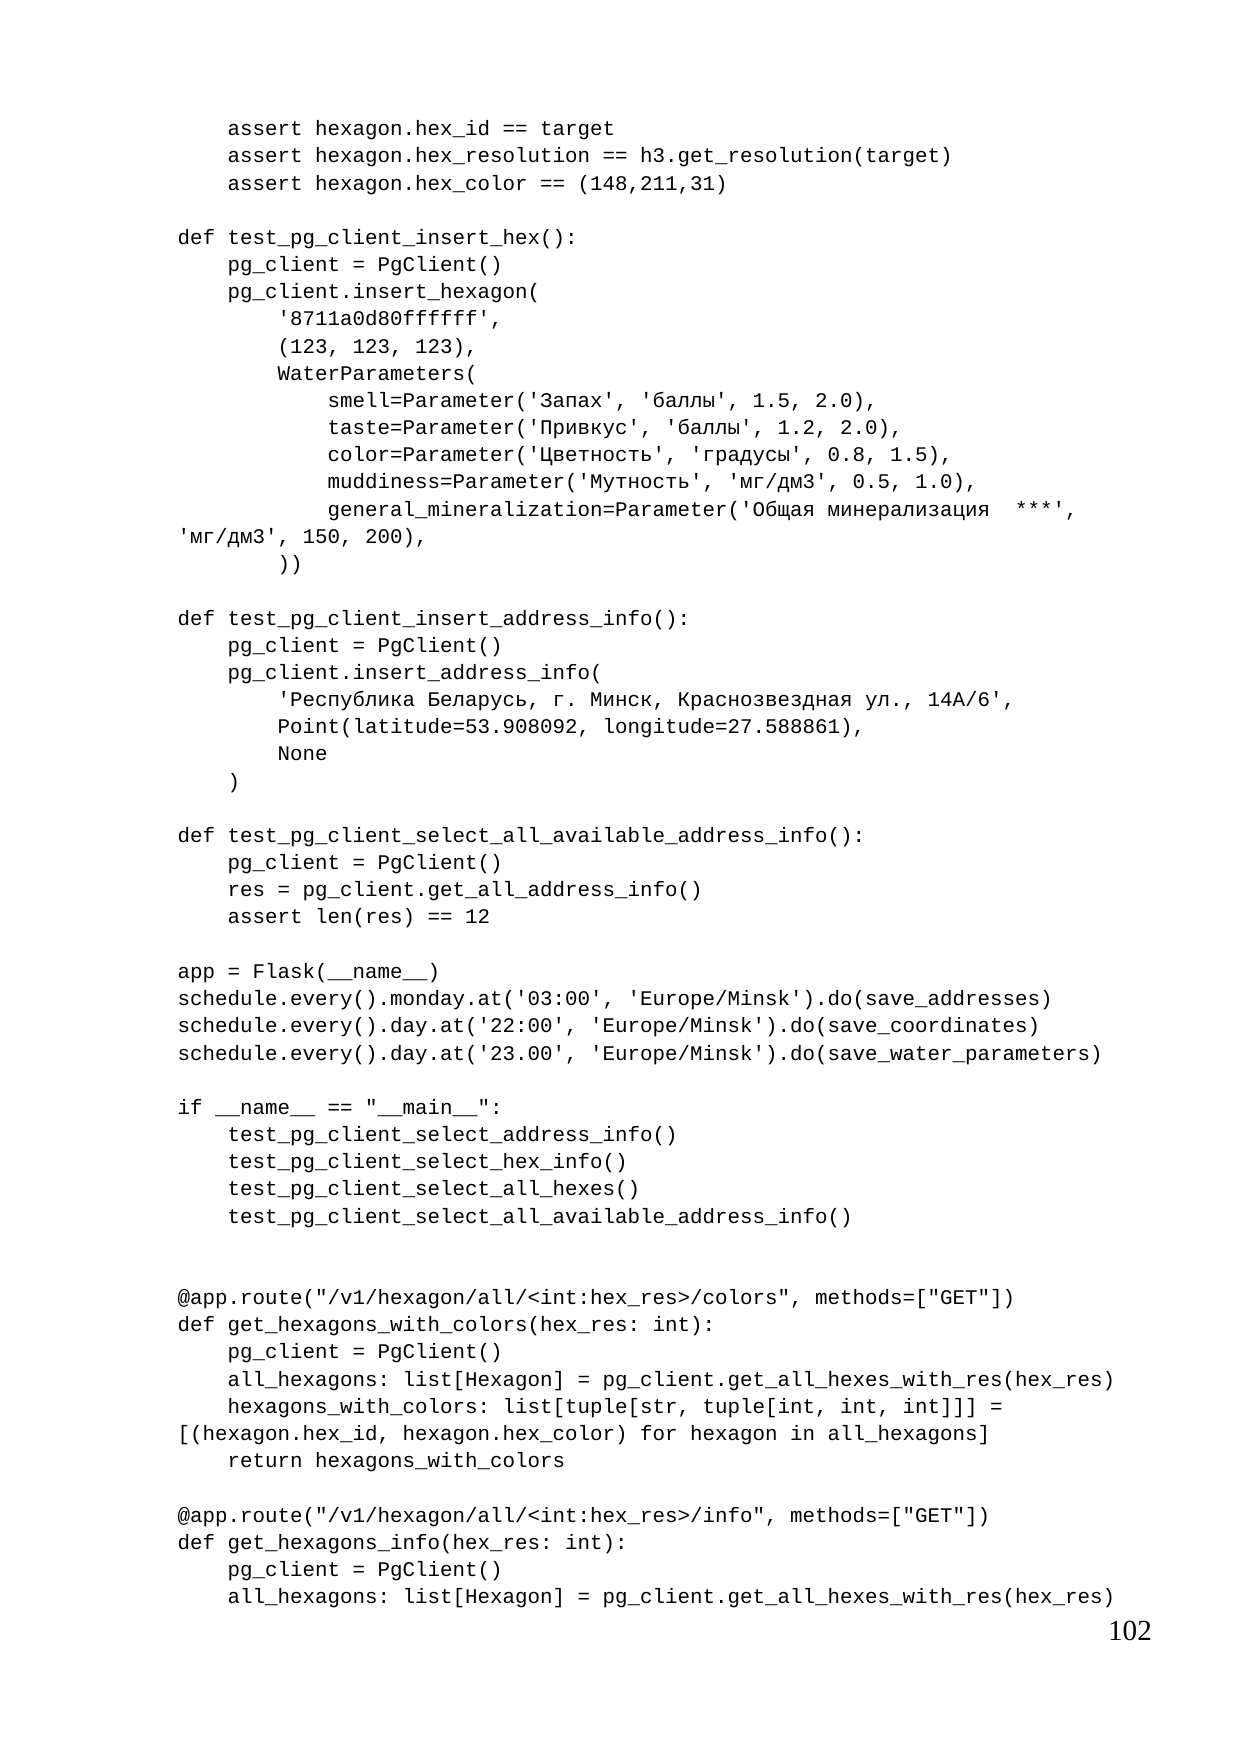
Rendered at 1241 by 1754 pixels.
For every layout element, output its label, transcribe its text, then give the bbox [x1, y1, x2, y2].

text ) [177, 771, 1152, 794]
text pg_client = PgClient() [177, 635, 1152, 658]
text general_mineralization=Parameter('Общая минерализация ***', 'мг/дм3', 150, 200), [177, 499, 1152, 549]
text color=Parameter('Цветность', 'градусы', 0.8, 1.5), [177, 444, 1152, 468]
text Point(latitude=53.908092, longitude=27.588861), [177, 716, 1152, 740]
text pg_client = PgClient() [177, 1342, 1152, 1365]
text 'Республика Беларусь, г. Минск, Краснозвездная ул., 14А/6', [177, 689, 1152, 713]
text )) [177, 553, 1152, 577]
text schedule.every().day.at('22:00', 'Europe/Minsk').do(save_coordinates) [177, 1015, 1152, 1039]
text def test_pg_client_insert_address_info(): [177, 607, 1152, 631]
text app = Flask(__name__) [177, 961, 1152, 984]
text test_pg_client_select_address_info() [177, 1124, 1152, 1148]
text (123, 123, 123), [177, 336, 1152, 359]
text return hexagons_with_colors [177, 1450, 1152, 1474]
text assert hexagon.hex_resolution == h3.get_resolution(target) [177, 145, 1152, 169]
text pg_client = PgClient() [177, 852, 1152, 876]
text pg_client.insert_hexagon( [177, 281, 1152, 305]
text all_hexagons: list[Hexagon] = pg_client.get_all_hexes_with_res(hex_res) [177, 1369, 1152, 1392]
text WaterParameters( [177, 363, 1152, 386]
text '8711a0d80ffffff', [177, 308, 1152, 332]
text test_pg_client_select_hex_info() [177, 1151, 1152, 1175]
text taste=Parameter('Привкус', 'баллы', 1.2, 2.0), [177, 417, 1152, 441]
text def get_hexagons_info(hex_res: int): [177, 1532, 1152, 1556]
text schedule.every().day.at('23.00', 'Europe/Minsk').do(save_water_parameters) [177, 1042, 1152, 1066]
text test_pg_client_select_all_hexes() [177, 1178, 1152, 1202]
text assert hexagon.hex_color == (148,211,31) [177, 172, 1152, 196]
text hexagons_with_colors: list[tuple[str, tuple[int, int, int]]] = [(hexagon.hex_id, hexagon.hex_color) for hexagon in all_hexagons] [177, 1396, 1152, 1447]
text @app.route("/v1/hexagon/all/<int:hex_res>/info", methods=["GET"]) [177, 1505, 1152, 1528]
text all_hexagons: list[Hexagon] = pg_client.get_all_hexes_with_res(hex_res) [177, 1586, 1152, 1610]
text def test_pg_client_select_all_available_address_info(): [177, 825, 1152, 849]
text pg_client = PgClient() [177, 254, 1152, 278]
text schedule.every().monday.at('03:00', 'Europe/Minsk').do(save_addresses) [177, 988, 1152, 1012]
text @app.route("/v1/hexagon/all/<int:hex_res>/colors", methods=["GET"]) [177, 1287, 1152, 1311]
text if __name__ == "__main__": [177, 1097, 1152, 1121]
text def test_pg_client_insert_hex(): [177, 227, 1152, 251]
text muddiness=Parameter('Мутность', 'мг/дм3', 0.5, 1.0), [177, 472, 1152, 495]
text pg_client.insert_address_info( [177, 662, 1152, 686]
text assert len(res) == 12 [177, 907, 1152, 930]
text test_pg_client_select_all_available_address_info() [177, 1206, 1152, 1229]
text assert hexagon.hex_id == target [177, 118, 1152, 142]
text None [177, 743, 1152, 767]
text res = pg_client.get_all_address_info() [177, 879, 1152, 903]
text smell=Parameter('Запах', 'баллы', 1.5, 2.0), [177, 390, 1152, 414]
text pg_client = PgClient() [177, 1559, 1152, 1583]
text def get_hexagons_with_colors(hex_res: int): [177, 1314, 1152, 1338]
